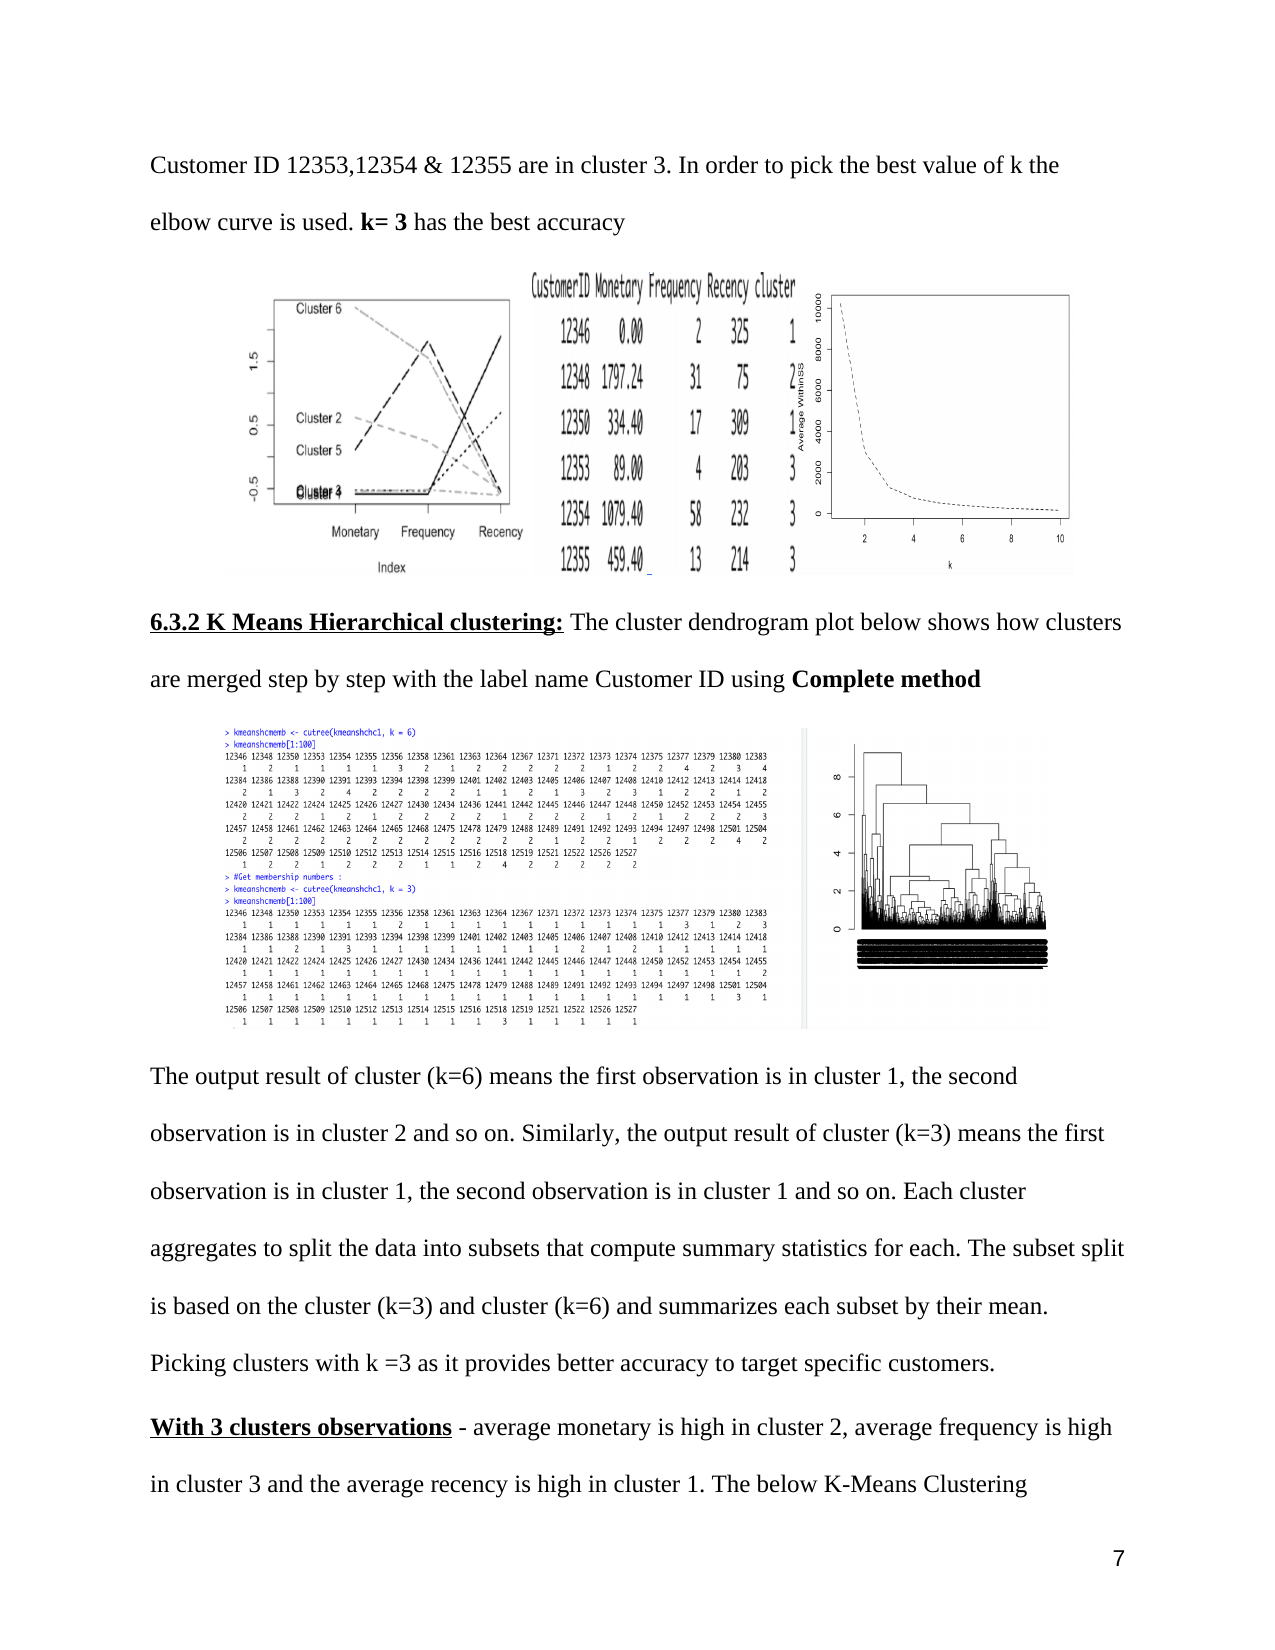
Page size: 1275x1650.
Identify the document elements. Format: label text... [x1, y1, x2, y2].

text The output result of cluster (k=6) means the first observation is in cluster 1, the second observation is in cluster 2 and so on. Similarly, the output result of cluster (k=3) means the first observation is in cluster 1, the second observation is in cluster 1 and so on. Each cluster aggregates to split the data into subsets that compute summary statistics for each. The subset split is based on the cluster (k=3) and cluster (k=6) and summarizes each subset by their mean. Picking clusters with k =3 as it provides better accuracy to target specific customers. [150, 1262, 1125, 1377]
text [150, 150, 1125, 236]
text The output result of cluster (k=6) means the first observation is in cluster 1, the second observation is in cluster 2 and so on. Similarly, the output result of cluster (k=3) means the first observation is in cluster 1, the second observation is in cluster 1 and so on. Each cluster aggregates to split the data into subsets that compute summary statistics for each. The subset split is based on the cluster (k=3) and cluster (k=6) and summarizes each subset by their mean. Picking clusters with k =3 as it provides better accuracy to target specific customers. [150, 1061, 1125, 1233]
picture [222, 728, 1053, 1029]
text 6.3.2 K Means Hierarchical clustering: The cluster dendrogram plot below shows how clusters are merged step by step with the label name Customer ID using Complete method [150, 607, 1125, 693]
picture [225, 271, 1075, 575]
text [150, 1412, 1125, 1498]
